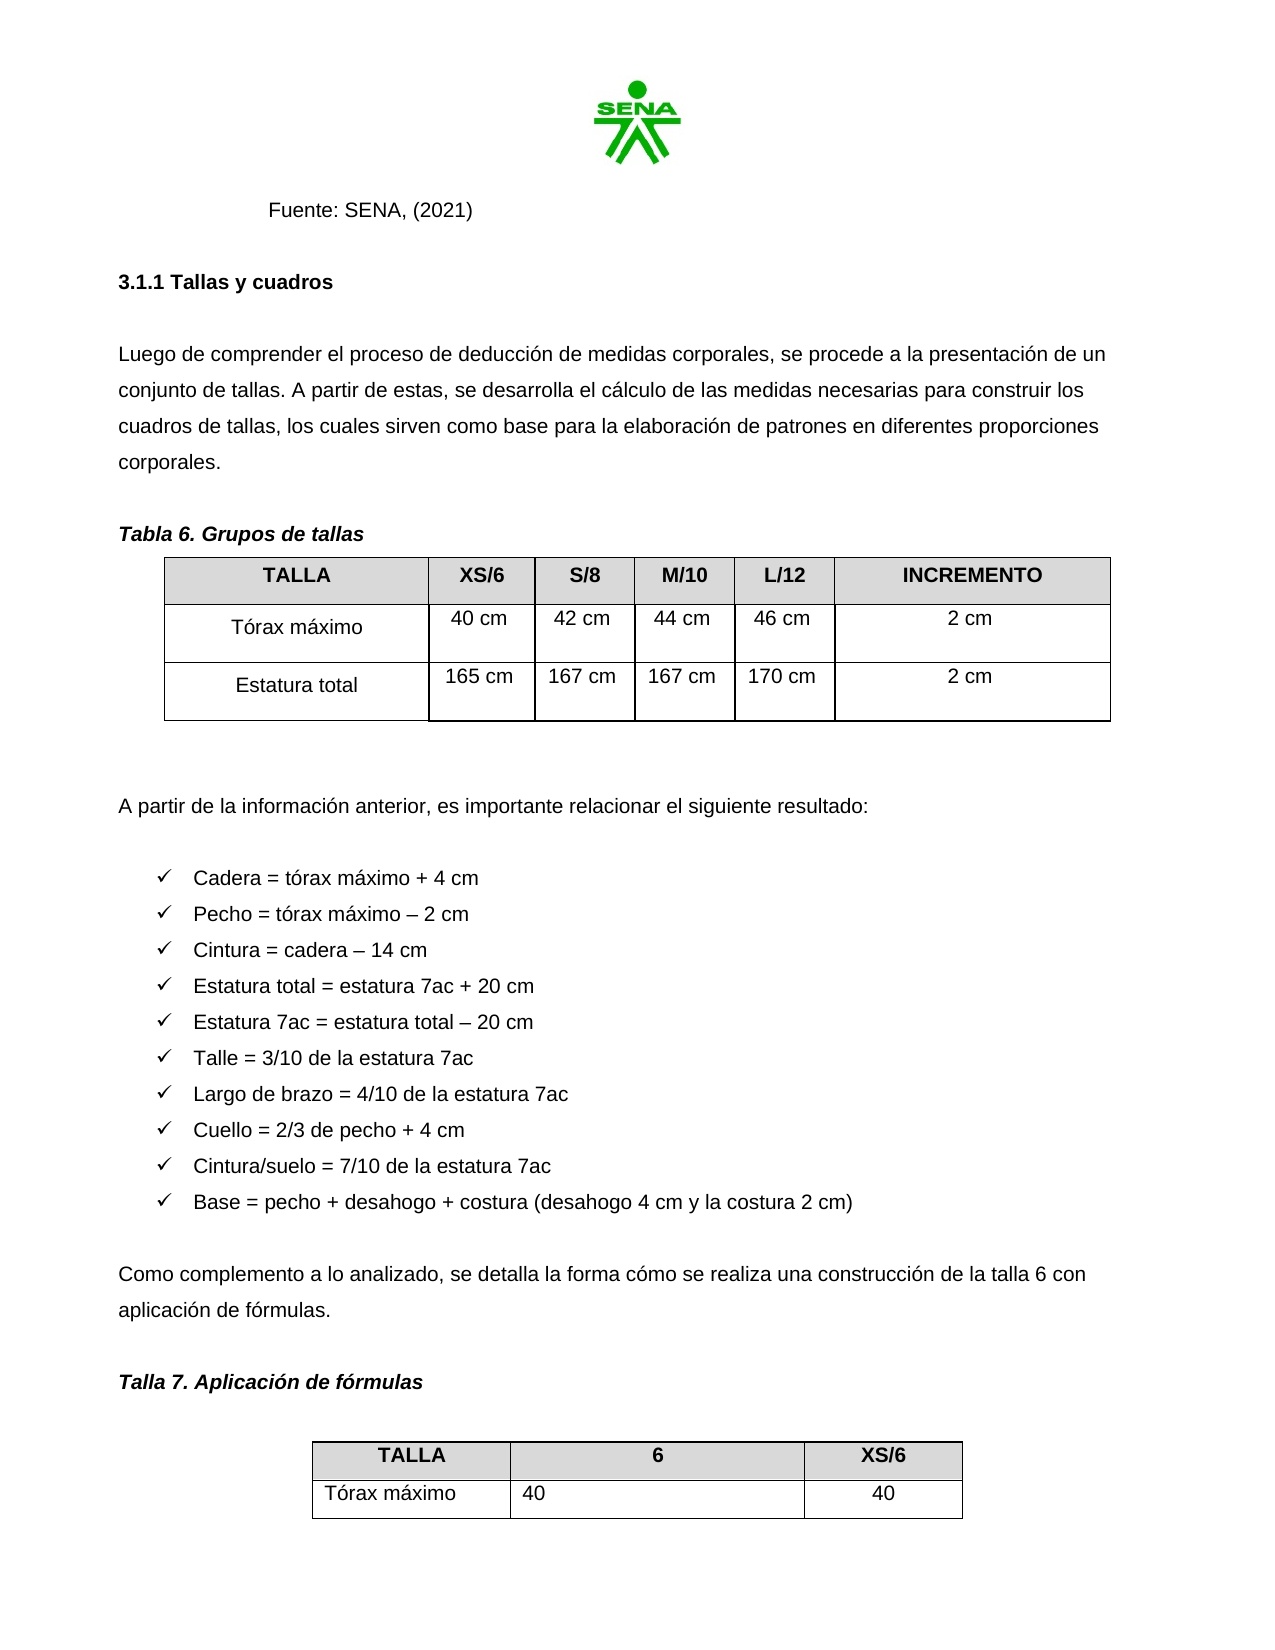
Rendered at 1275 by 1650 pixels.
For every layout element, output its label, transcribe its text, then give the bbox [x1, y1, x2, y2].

text Talla 7. Aplicación de fórmulas [118, 1369, 1157, 1393]
table_cell Tórax máximo [165, 605, 428, 662]
text 3.1.1 Tallas y cuadros [118, 270, 1157, 294]
list Pecho = tórax máximo – 2 cm [156, 901, 1157, 925]
list Cintura = cadera – 14 cm [156, 937, 1157, 961]
list Base = pecho + desahogo + costura (desahogo 4 cm y la costura 2 cm) [156, 1190, 1157, 1214]
table_header M/10 [635, 558, 734, 604]
table_cell 40 cm [430, 605, 534, 662]
table_header INCREMENTO [835, 558, 1110, 604]
table_cell 2 cm [836, 663, 1110, 720]
table_header S/8 [536, 558, 634, 604]
table_header L/12 [735, 558, 834, 604]
table_cell 167 cm [636, 663, 734, 720]
text Luego de comprender el proceso de deducción de medidas corporales, se procede a la presentación de un conjunto de tallas. A partir de estas, se desarrolla el cálculo de las medidas necesarias para construir los cuadros de tallas, los cuales sirven como base para la elaboración de patrones en diferentes proporciones corporales. [118, 342, 1157, 473]
picture [588, 75, 687, 172]
list Cadera = tórax máximo + 4 cm [156, 865, 1157, 889]
list Cintura/suelo = 7/10 de la estatura 7ac [156, 1154, 1157, 1178]
text Tabla 6. Grupos de tallas [118, 521, 1157, 545]
table_header TALLA [313, 1443, 510, 1479]
table_header 6 [511, 1443, 804, 1479]
list Estatura total = estatura 7ac + 20 cm [156, 973, 1157, 997]
table_cell 40 [805, 1481, 962, 1518]
table_cell Tórax máximo [313, 1481, 510, 1518]
text Como complemento a lo analizado, se detalla la forma cómo se realiza una construcción de la talla 6 con aplicación de fórmulas. [118, 1262, 1157, 1322]
table_header TALLA [165, 558, 428, 604]
table_cell 42 cm [536, 605, 634, 662]
table_cell 2 cm [836, 605, 1110, 662]
table_cell 165 cm [430, 663, 534, 720]
table_cell 170 cm [736, 663, 834, 720]
table_cell 46 cm [736, 605, 834, 662]
list Talle = 3/10 de la estatura 7ac [156, 1046, 1157, 1069]
text Fuente: SENA, (2021) [193, 198, 1157, 222]
list Cuello = 2/3 de pecho + 4 cm [156, 1118, 1157, 1142]
table_cell Estatura total [165, 663, 428, 720]
table_cell 44 cm [636, 605, 734, 662]
list Estatura 7ac = estatura total – 20 cm [156, 1009, 1157, 1033]
table_header XS/6 [429, 558, 534, 604]
table_cell 167 cm [536, 663, 634, 720]
list Largo de brazo = 4/10 de la estatura 7ac [156, 1082, 1157, 1106]
text A partir de la información anterior, es importante relacionar el siguiente resultado: [118, 793, 1157, 817]
table_header XS/6 [805, 1443, 962, 1479]
table_cell 40 [511, 1481, 804, 1518]
